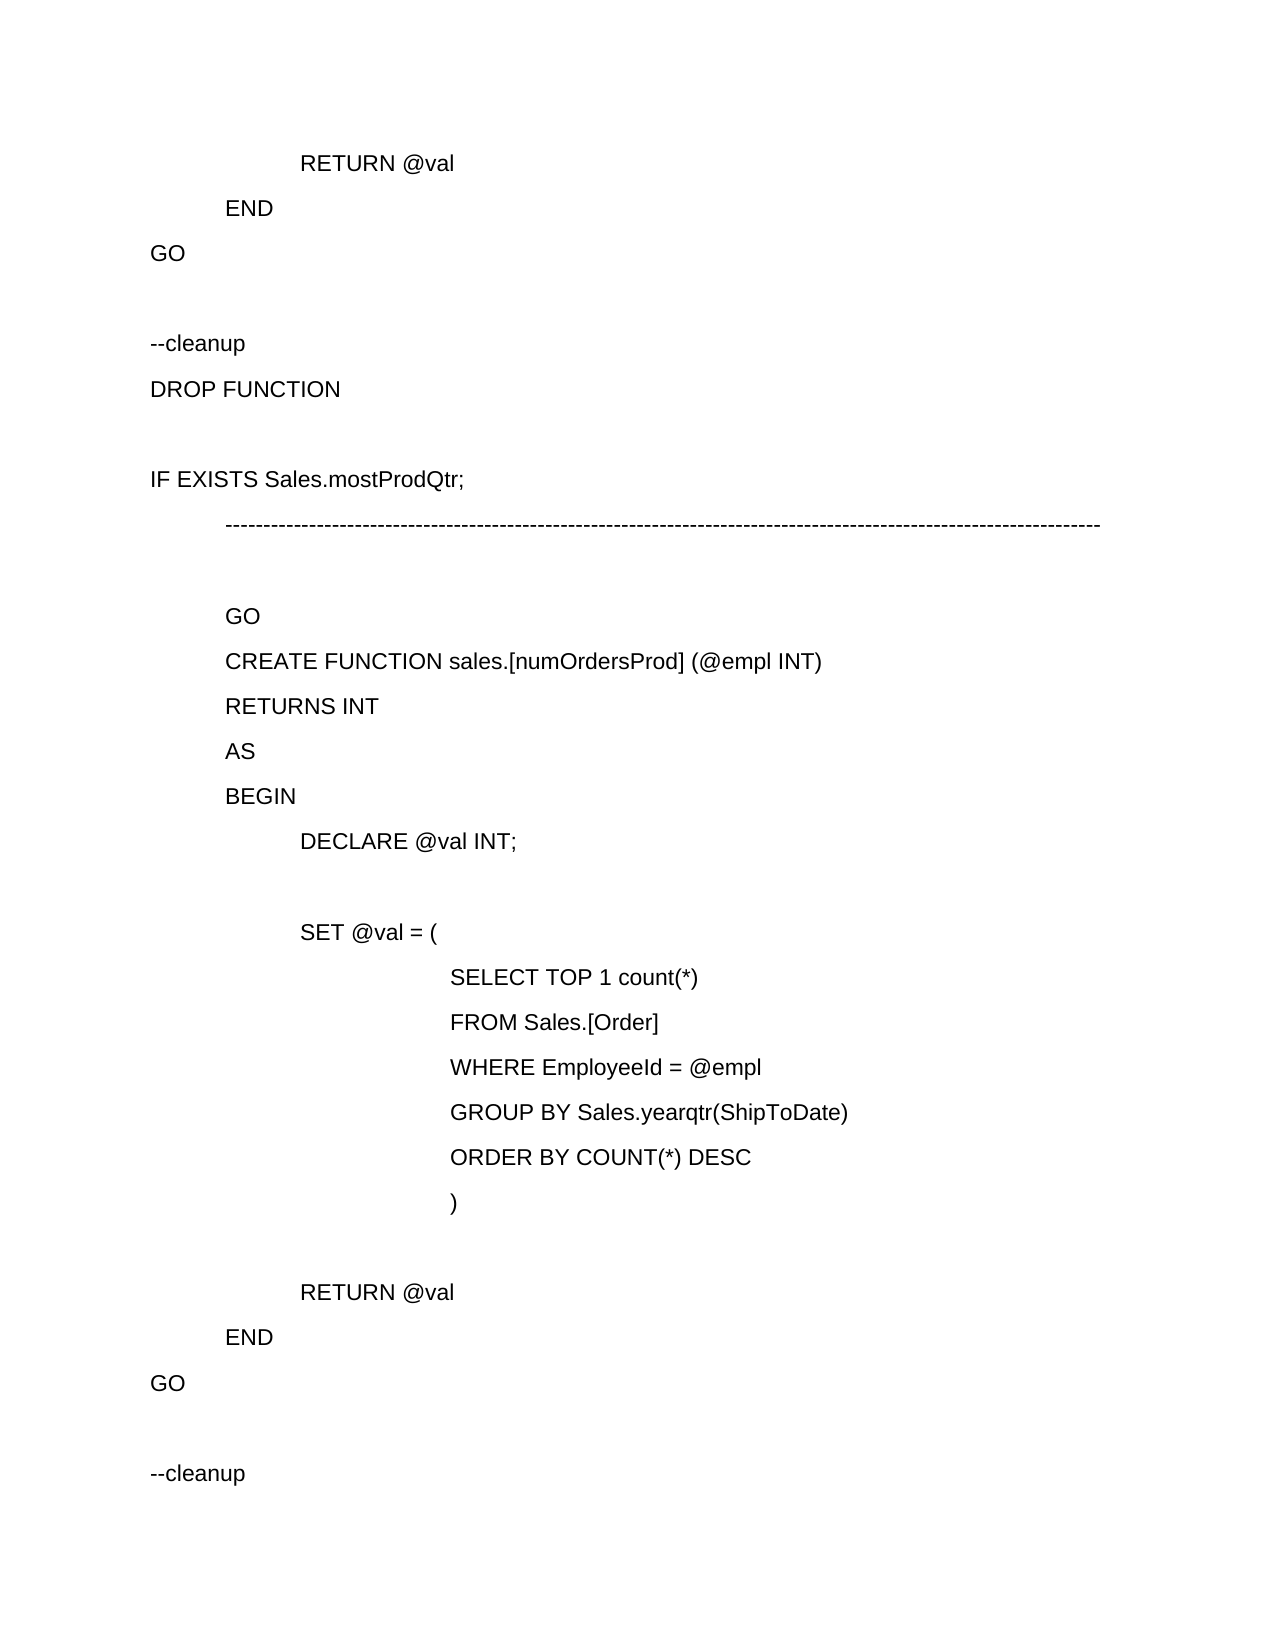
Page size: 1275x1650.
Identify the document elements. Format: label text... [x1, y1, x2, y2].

text RETURN @val [150, 1279, 1125, 1306]
text WHERE EmployeeId = @empl [150, 1054, 1125, 1080]
text SET @val = ( [150, 918, 1125, 945]
text END [150, 1324, 1125, 1351]
text IF EXISTS Sales.mostProdQtr; [150, 466, 1125, 492]
text ------------------------------------------------------------------------------------------------------------------- [150, 511, 1125, 537]
text --cleanup [150, 1460, 1125, 1486]
text END [150, 195, 1125, 221]
text GO [150, 603, 1125, 629]
text GO [150, 240, 1125, 267]
text --cleanup [150, 330, 1125, 357]
text RETURN @val [150, 150, 1125, 176]
text BEGIN [150, 783, 1125, 809]
text DECLARE @val INT; [150, 828, 1125, 854]
text RETURNS INT [150, 693, 1125, 719]
text GO [150, 1369, 1125, 1396]
text SELECT TOP 1 count(*) [150, 963, 1125, 990]
text FROM Sales.[Order] [150, 1009, 1125, 1035]
text ) [150, 1189, 1125, 1215]
text AS [150, 738, 1125, 764]
text ORDER BY COUNT(*) DESC [150, 1144, 1125, 1170]
text DROP FUNCTION [150, 376, 1125, 402]
text CREATE FUNCTION sales.[numOrdersProd] (@empl INT) [150, 648, 1125, 674]
text GROUP BY Sales.yearqtr(ShipToDate) [150, 1099, 1125, 1125]
